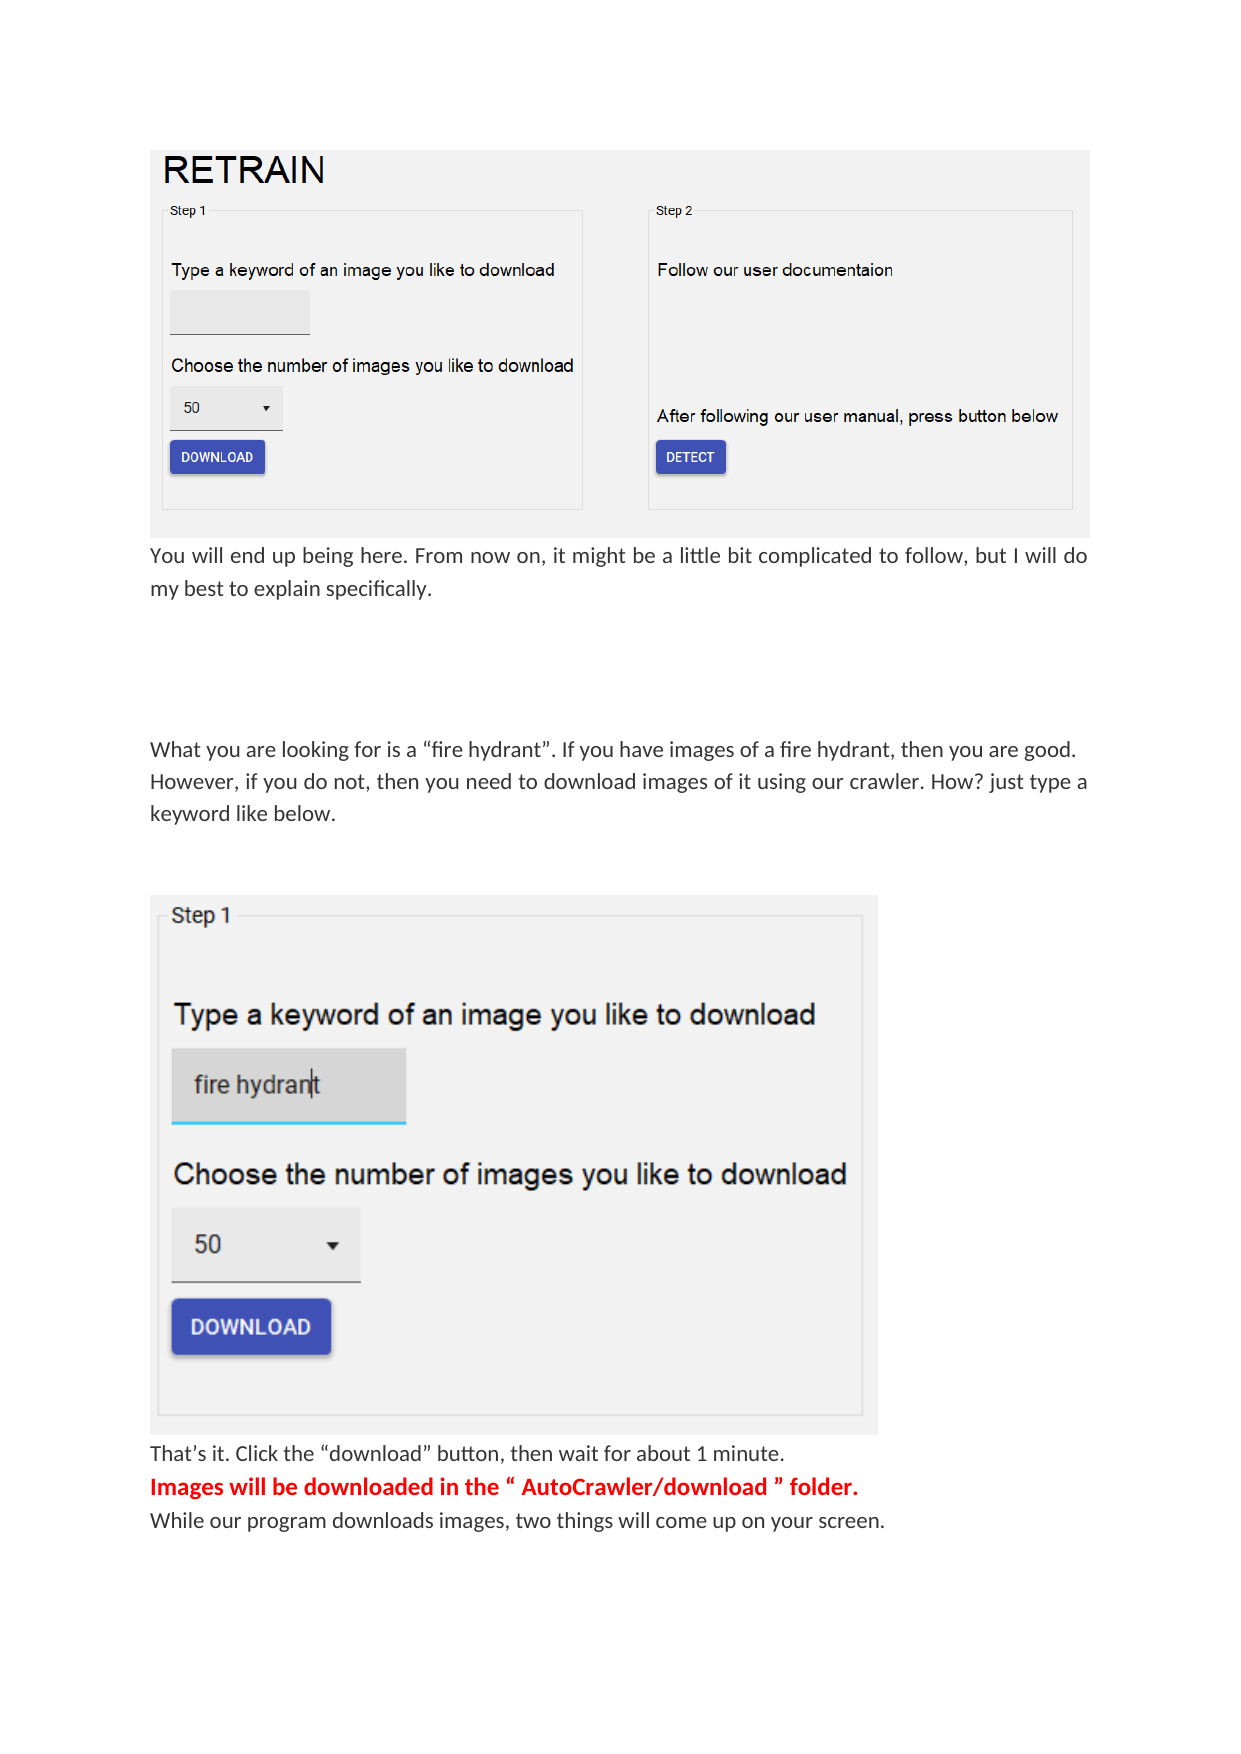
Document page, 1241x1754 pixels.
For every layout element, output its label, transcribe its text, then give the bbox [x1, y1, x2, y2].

text What you are looking for is a “fire hydrant”. If you have images of a fire hydrant, then you are good. [150, 735, 1090, 763]
text While our program downloads images, two things will come up on your screen. [150, 1506, 1090, 1534]
picture [150, 150, 1091, 538]
text Images will be downloaded in the “ AutoCrawler/download ” folder. [150, 1471, 1090, 1502]
text You will end up being here. From now on, it might be a little bit complicated to follow, but I will do my best to explain specifically. [150, 542, 1090, 602]
text However, if you do not, then you need to download images of it using our crawler. How? just type a keyword like below. [150, 767, 1090, 827]
text That’s it. Click the “download” button, then wait for about 1 minute. [150, 1439, 1090, 1467]
picture [150, 895, 879, 1435]
